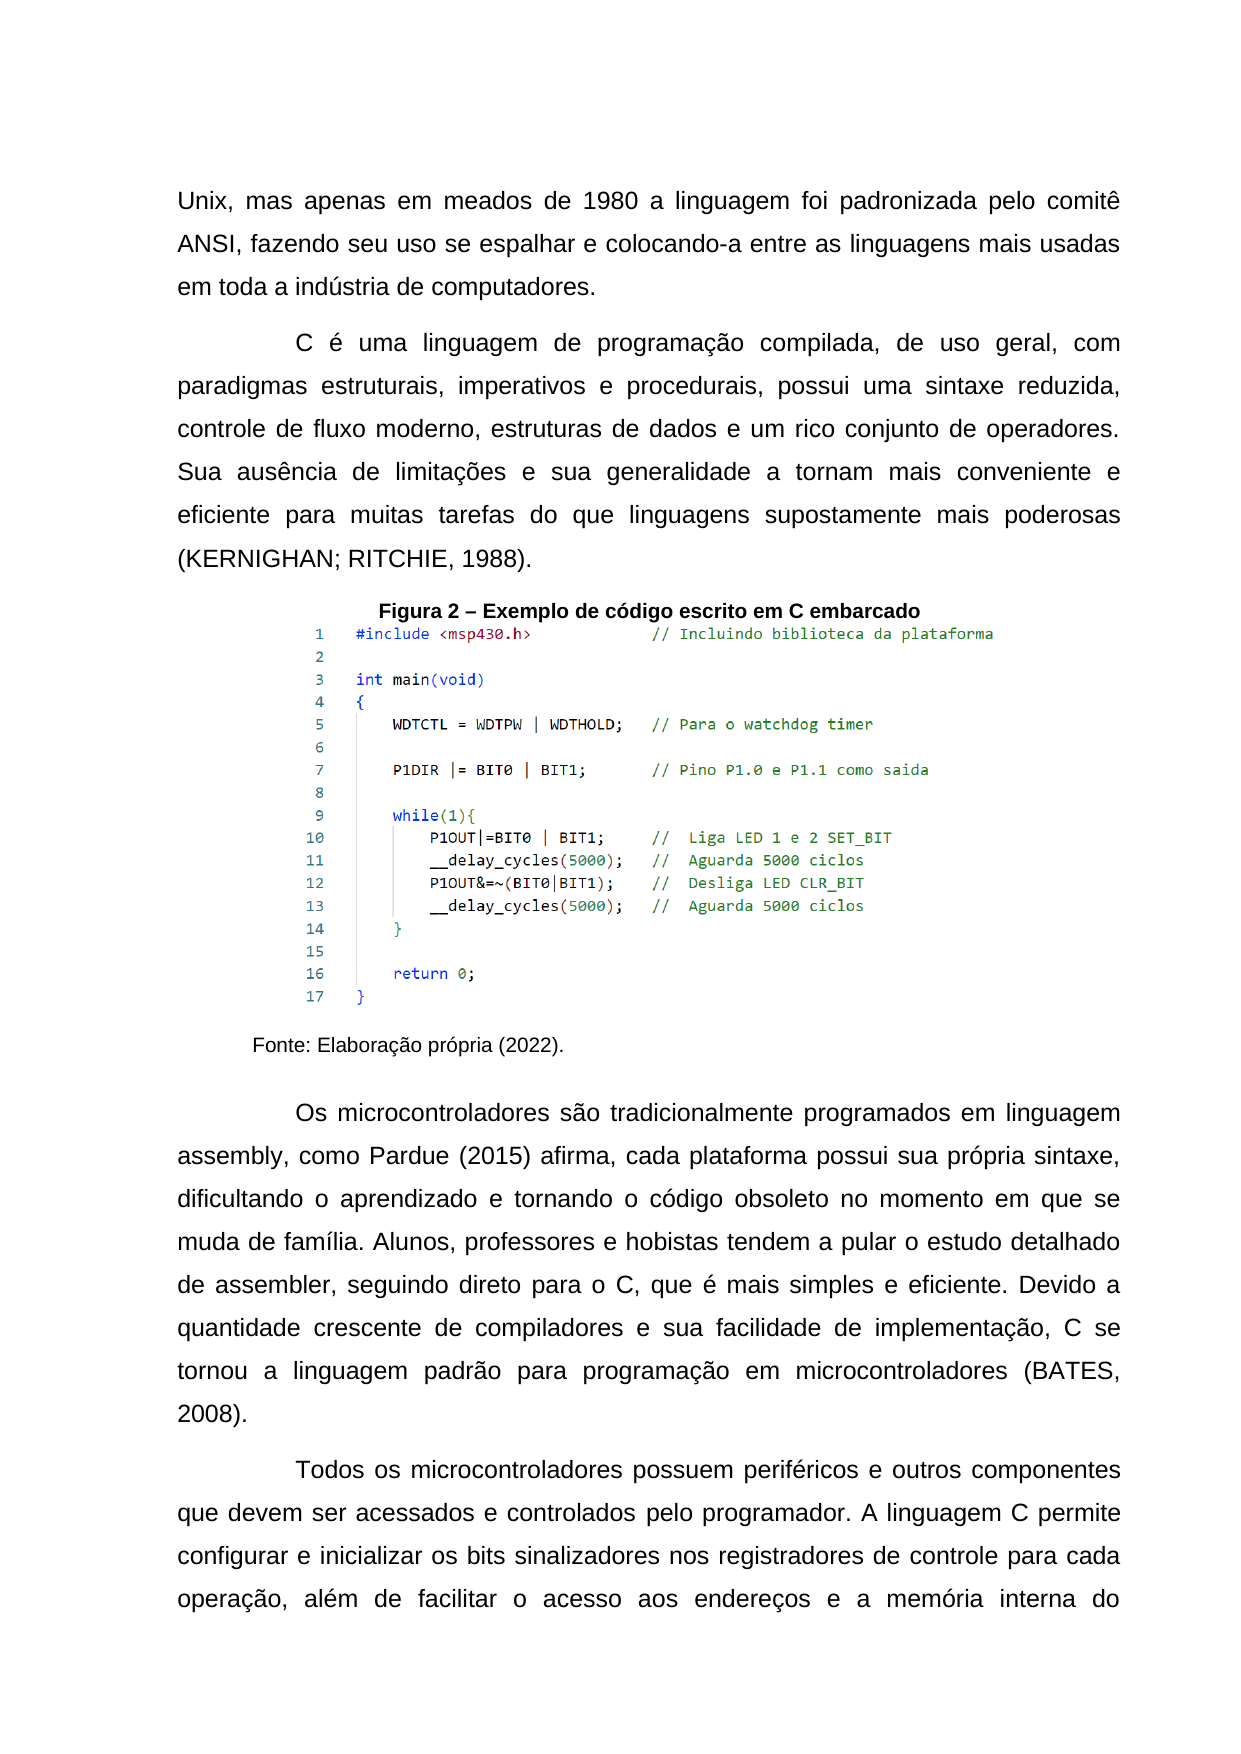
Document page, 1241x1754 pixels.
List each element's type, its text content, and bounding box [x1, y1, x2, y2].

picture [305, 623, 995, 1008]
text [177, 186, 1122, 301]
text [177, 1455, 1122, 1613]
text Os microcontroladores são tradicionalmente programados em linguagem assembly, como Pardue (2015) afirma, cada plataforma possui sua própria sintaxe, dificultando o aprendizado e tornando o código obsoleto no momento em que se muda de família. Alunos, professores e hobistas tendem a pular o estudo detalhado de assembler, seguindo direto para o C, que é mais simples e eficiente. Devido a quantidade crescente de compiladores e sua facilidade de implementação, C se tornou a linguagem padrão para programação em microcontroladores (BATES, 2008). [177, 1098, 1122, 1428]
text C é uma linguagem de programação compilada, de uso geral, com paradigmas estruturais, imperativos e procedurais, possui uma sintaxe reduzida, controle de fluxo moderno, estruturas de dados e um rico conjunto de operadores. Sua ausência de limitações e sua generalidade a tornam mais conveniente e eficiente para muitas tarefas do que linguagens supostamente mais poderosas (KERNIGHAN; RITCHIE, 1988). [177, 328, 1122, 572]
text Fonte: Elaboração própria (2022). [177, 1032, 1122, 1085]
